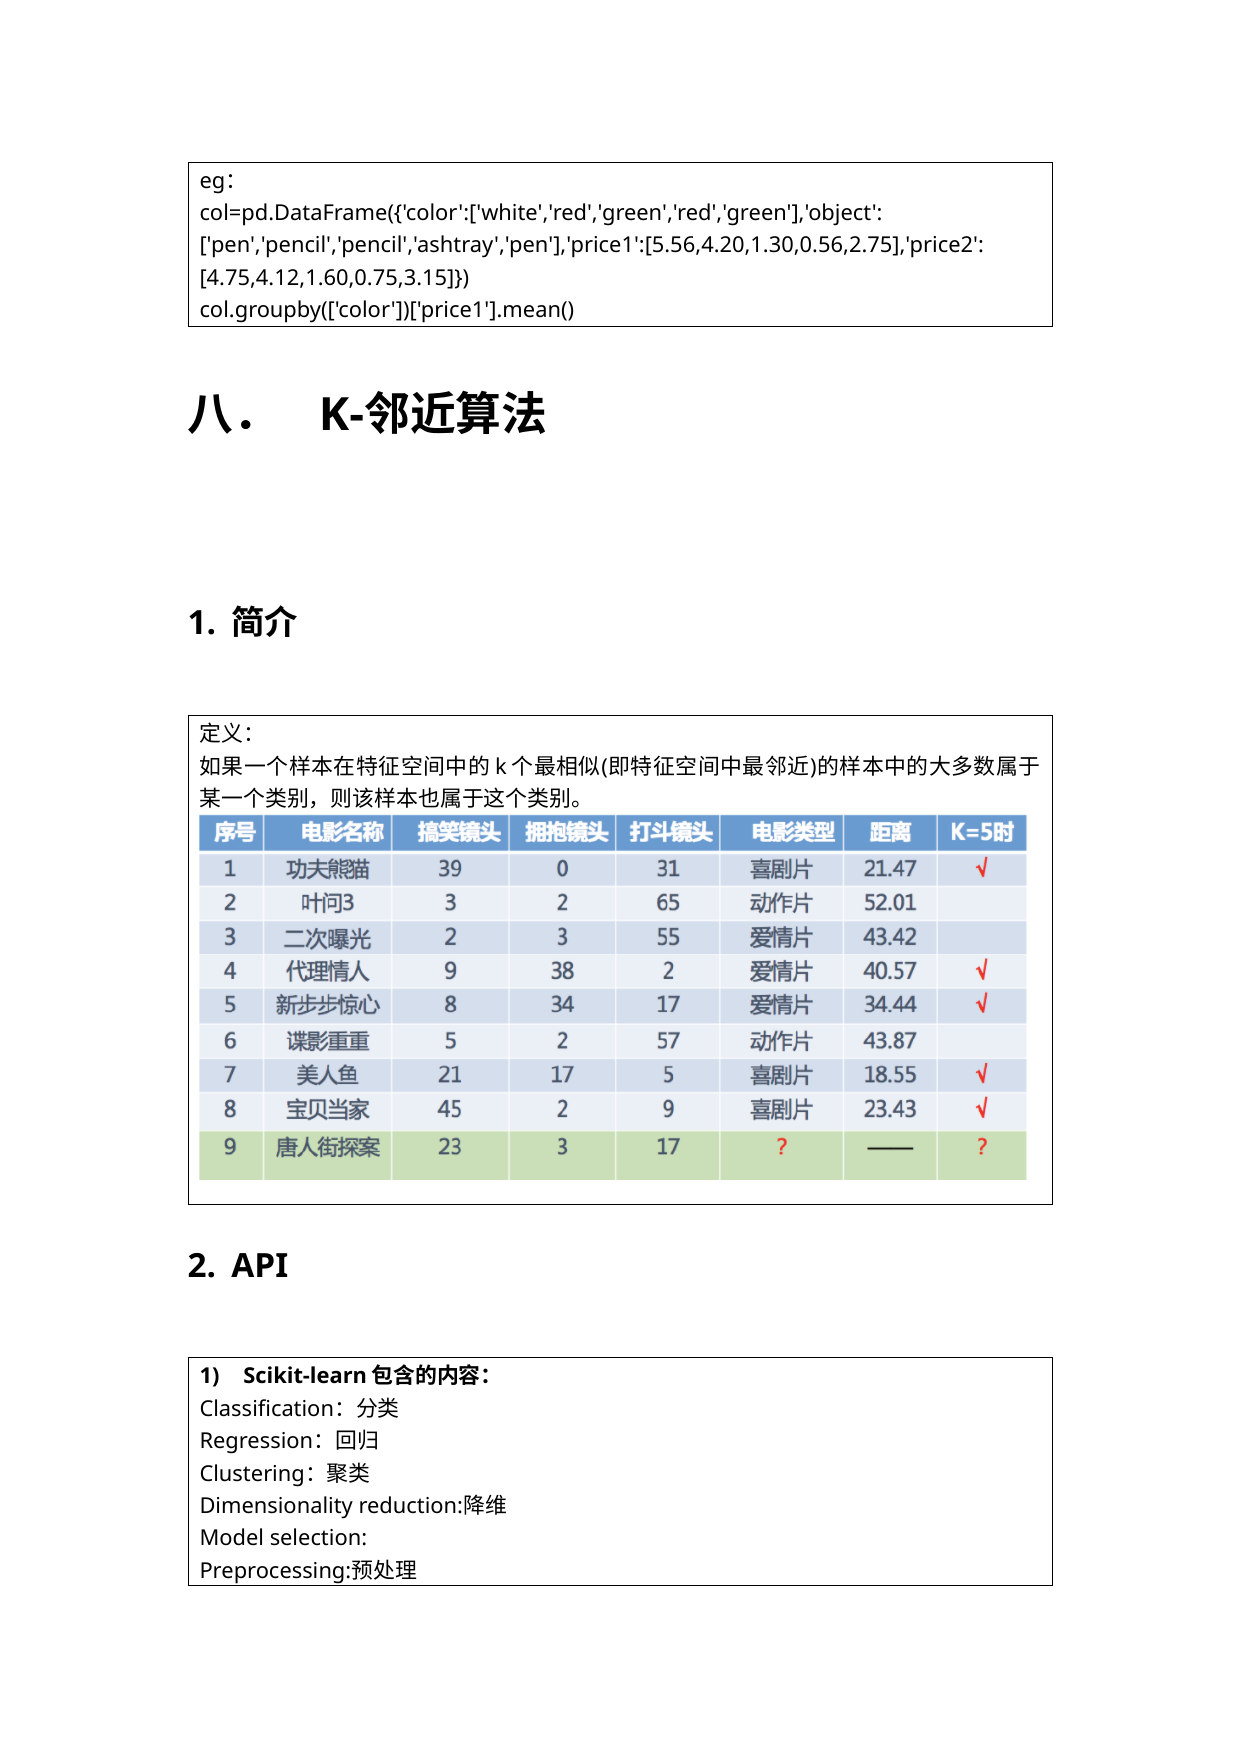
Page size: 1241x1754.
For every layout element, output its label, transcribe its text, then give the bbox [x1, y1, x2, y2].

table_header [189, 163, 1052, 326]
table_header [189, 1358, 1052, 1585]
subtitle 简介 [187, 588, 1053, 653]
picture [199, 813, 1030, 1180]
subtitle API [187, 1232, 1053, 1297]
table_header 定义： 如果一个样本在特征空间中的k个最相似(即特征空间中最邻近)的样本中的大多数属于某一个类别，则该样本也属于这个类别。 [189, 716, 1052, 1203]
subtitle K-邻近算法 [187, 362, 1053, 459]
